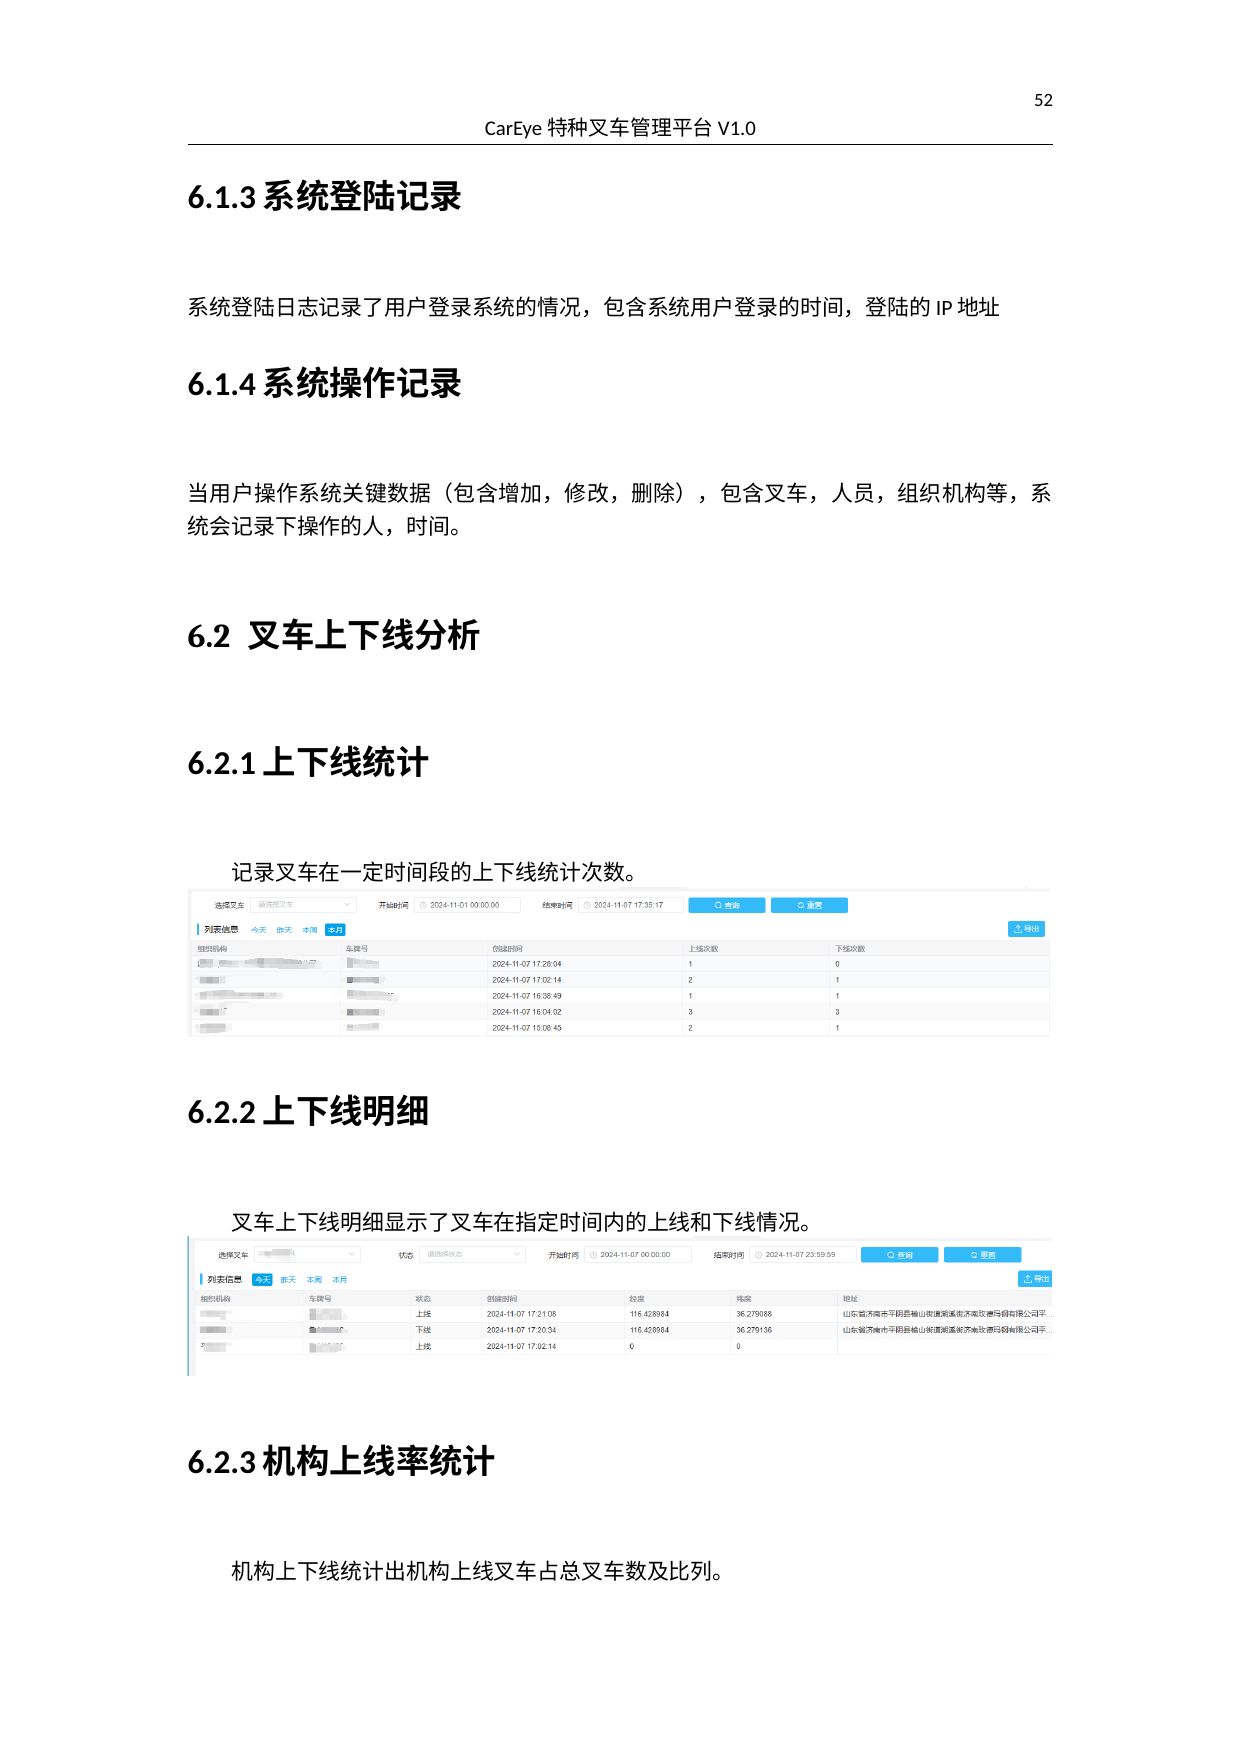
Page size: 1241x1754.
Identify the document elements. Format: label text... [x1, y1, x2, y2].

picture [187, 1236, 1052, 1376]
subtitle 系统登陆记录 [187, 162, 1053, 227]
text 机构上下线统计出机构上线叉车占总叉车数及比列。 [187, 1553, 1053, 1586]
subtitle 机构上线率统计 [187, 1426, 1053, 1491]
subtitle 上下线明细 [187, 1077, 1053, 1142]
text 叉车上下线明细显示了叉车在指定时间内的上线和下线情况。 [187, 1204, 1053, 1237]
text 当用户操作系统关键数据（包含增加，修改，删除），包含叉车，人员，组织机构等，系统会记录下操作的人，时间。 [187, 476, 1053, 541]
subtitle 系统操作记录 [187, 349, 1053, 414]
subtitle 叉车上下线分析 [187, 601, 1053, 666]
text 记录叉车在一定时间段的上下线统计次数。 [187, 855, 1053, 887]
subtitle 上下线统计 [187, 728, 1053, 793]
text 系统登陆日志记录了用户登录系统的情况，包含系统用户登录的时间，登陆的IP地址 [187, 289, 1053, 322]
picture [187, 887, 1051, 1037]
